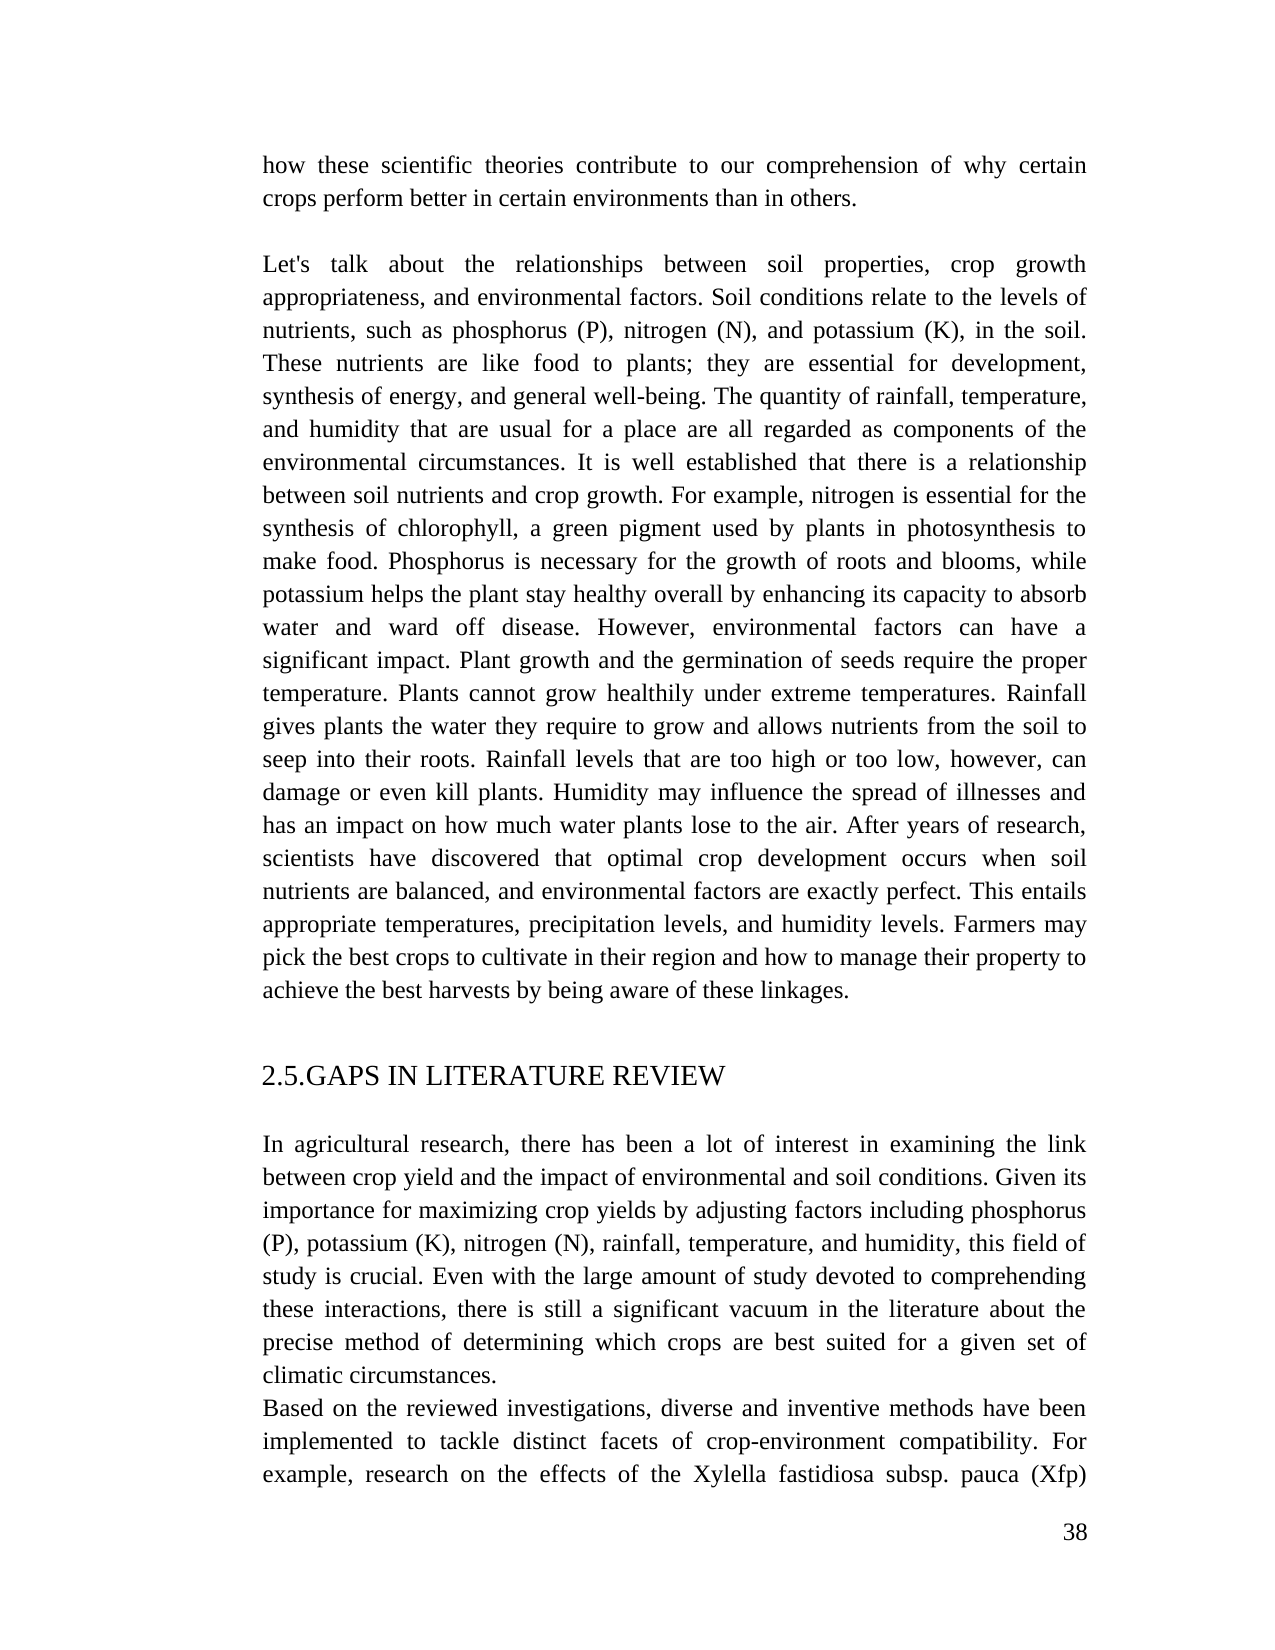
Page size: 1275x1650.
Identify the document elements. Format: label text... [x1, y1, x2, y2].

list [262, 1393, 1087, 1488]
list In agricultural research, there has been a lot of interest in examining the link between crop yield and the impact of environmental and soil conditions. Given its importance for maximizing crop yields by adjusting factors including phosphorus (P), potassium (K), nitrogen (N), rainfall, temperature, and humidity, this field of study is crucial. Even with the large amount of study devoted to comprehending these interactions, there is still a significant vacuum in the literature about the precise method of determining which crops are best suited for a given set of climatic circumstances. [262, 1129, 1087, 1389]
subtitle GAPS IN LITERATURE REVIEW [261, 1058, 1087, 1092]
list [262, 150, 1087, 212]
list Let's talk about the relationships between soil properties, crop growth appropriateness, and environmental factors. Soil conditions relate to the levels of nutrients, such as phosphorus (P), nitrogen (N), and potassium (K), in the soil. These nutrients are like food to plants; they are essential for development, synthesis of energy, and general well-being. The quantity of rainfall, temperature, and humidity that are usual for a place are all regarded as components of the environmental circumstances. It is well established that there is a relationship between soil nutrients and crop growth. For example, nitrogen is essential for the synthesis of chlorophyll, a green pigment used by plants in photosynthesis to make food. Phosphorus is necessary for the growth of roots and blooms, while potassium helps the plant stay healthy overall by enhancing its capacity to absorb water and ward off disease. However, environmental factors can have a significant impact. Plant growth and the germination of seeds require the proper temperature. Plants cannot grow healthily under extreme temperatures. Rainfall gives plants the water they require to grow and allows nutrients from the soil to seep into their roots. Rainfall levels that are too high or too low, however, can damage or even kill plants. Humidity may influence the spread of illnesses and has an impact on how much water plants lose to the air. After years of research, scientists have discovered that optimal crop development occurs when soil nutrients are balanced, and environmental factors are exactly perfect. This entails appropriate temperatures, precipitation levels, and humidity levels. Farmers may pick the best crops to cultivate in their region and how to manage their property to achieve the best harvests by being aware of these linkages. [262, 249, 1087, 1004]
